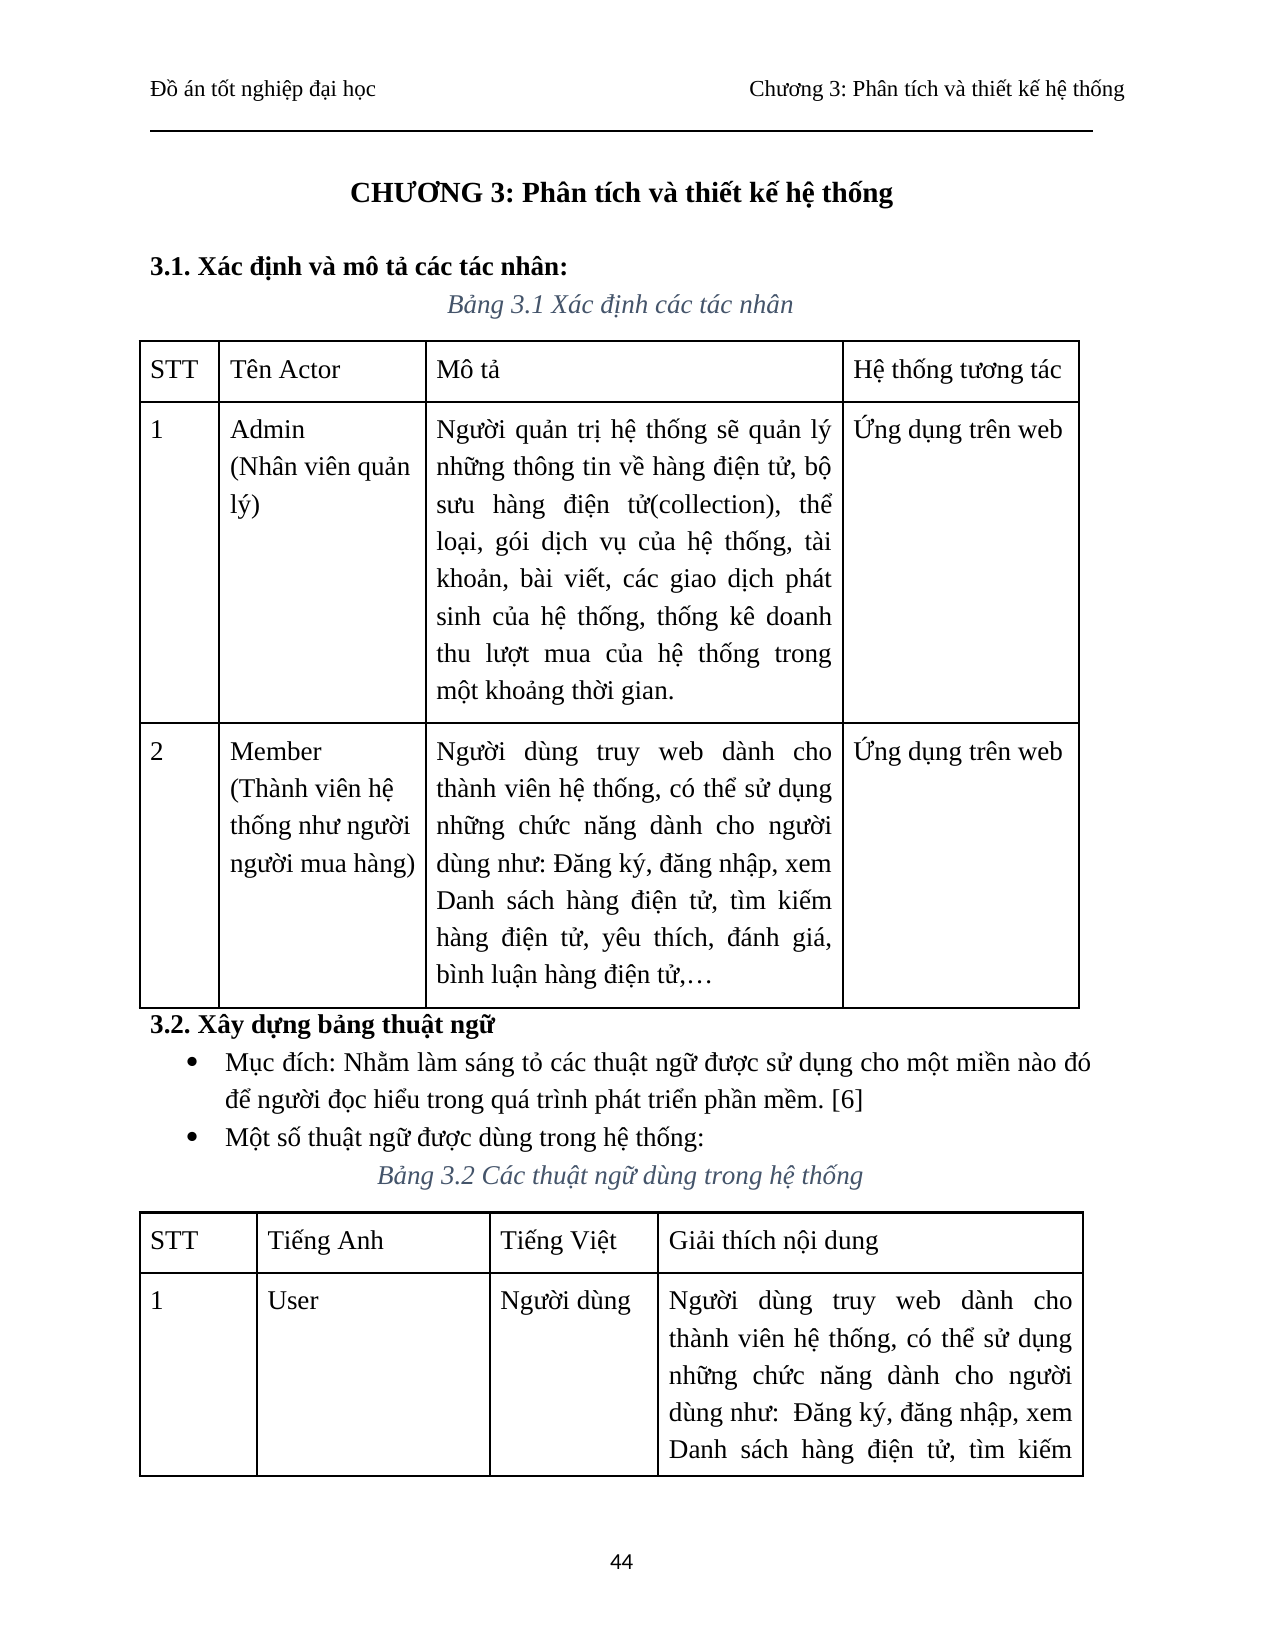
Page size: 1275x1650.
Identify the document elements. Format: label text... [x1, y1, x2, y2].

table_header Hệ thống tương tác [844, 342, 1078, 401]
list Một số thuật ngữ được dùng trong hệ thống: [187, 1121, 1093, 1152]
table_header Giải thích nội dung [659, 1214, 1082, 1272]
table_cell Ứng dụng trên web [844, 724, 1078, 1007]
table_cell Member (Thành viên hệ thống như người người mua hàng) [220, 724, 425, 1007]
text Bảng 3.2 Các thuật ngữ dùng trong hệ thống [150, 1159, 1093, 1191]
table_cell 1 [141, 1274, 256, 1475]
table_header Tên Actor [220, 342, 425, 401]
table_cell Ứng dụng trên web [844, 403, 1078, 722]
list Mục đích: Nhằm làm sáng tỏ các thuật ngữ được sử dụng cho một miền nào đó để người đọc hiểu trong quá trình phát triển phần mềm. [187, 1046, 1093, 1114]
table_cell User [258, 1274, 489, 1475]
table_header Mô tả [427, 342, 842, 401]
table_header STT [141, 342, 218, 401]
list Xây dựng bảng thuật ngữ [150, 1009, 1093, 1040]
table_cell Admin (Nhân viên quản lý) [220, 403, 425, 722]
table_header Tiếng Việt [491, 1214, 657, 1272]
list Xác định và mô tả các tác nhân: [150, 250, 1093, 281]
table_cell Người quản trị hệ thống sẽ quản lý những thông tin về hàng điện tử, bộ sưu hàng điện tử(collection), thể loại, gói dịch vụ của hệ thống, tài khoản, bài viết, các giao dịch phát sinh của hệ thống, thống kê doanh thu lượt mua của hệ thống trong một khoảng thời gian. [427, 403, 842, 722]
text Bảng 3.1 Xác định các tác nhân [150, 288, 1093, 319]
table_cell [659, 1274, 1082, 1475]
table_cell 1 [141, 403, 218, 722]
table_header Tiếng Anh [258, 1214, 489, 1272]
table_header STT [141, 1214, 256, 1272]
table_cell 2 [141, 724, 218, 1007]
subtitle : Phân tích và thiết kế hệ thống [150, 175, 1093, 208]
table_cell Người dùng [491, 1274, 657, 1475]
